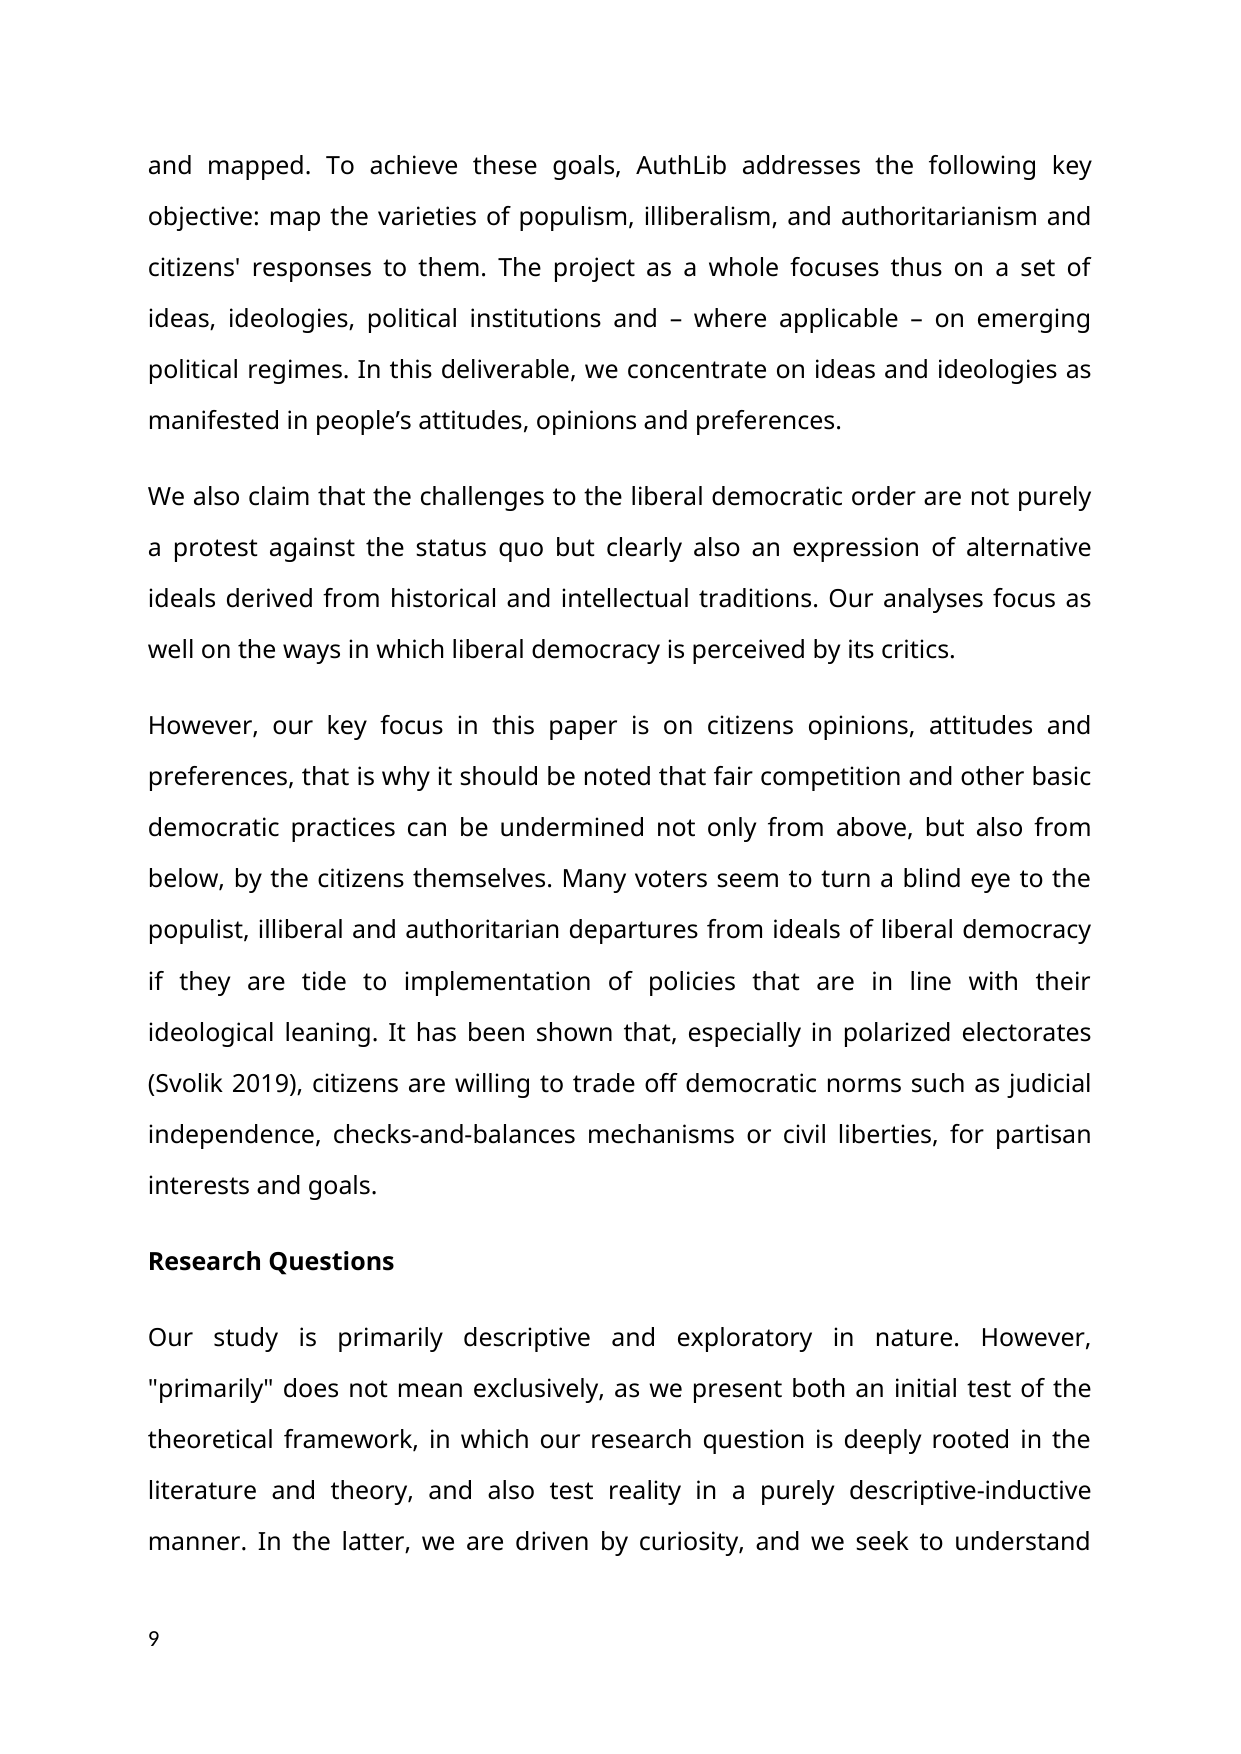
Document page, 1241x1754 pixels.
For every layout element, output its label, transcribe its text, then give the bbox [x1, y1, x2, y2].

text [148, 148, 1093, 437]
text However, our key focus in this paper is on citizens opinions, attitudes and preferences, that is why it should be noted that fair competition and other basic democratic practices can be undermined not only from above, but also from below, by the citizens themselves. Many voters seem to turn a blind eye to the populist, illiberal and authoritarian departures from ideals of liberal democracy if they are tide to implementation of policies that are in line with their ideological leaning. It has been shown that, especially in polarized electorates (Svolik 2019), citizens are willing to trade off democratic norms such as judicial independence, checks-and-balances mechanisms or civil liberties, for partisan interests and goals. [148, 708, 1093, 1201]
text We also claim that the challenges to the liberal democratic order are not purely a protest against the status quo but clearly also an expression of alternative ideals derived from historical and intellectual traditions. Our analyses focus as well on the ways in which liberal democracy is perceived by its critics. [148, 479, 1093, 666]
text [148, 1319, 1093, 1558]
text Research Questions [148, 1243, 1093, 1277]
